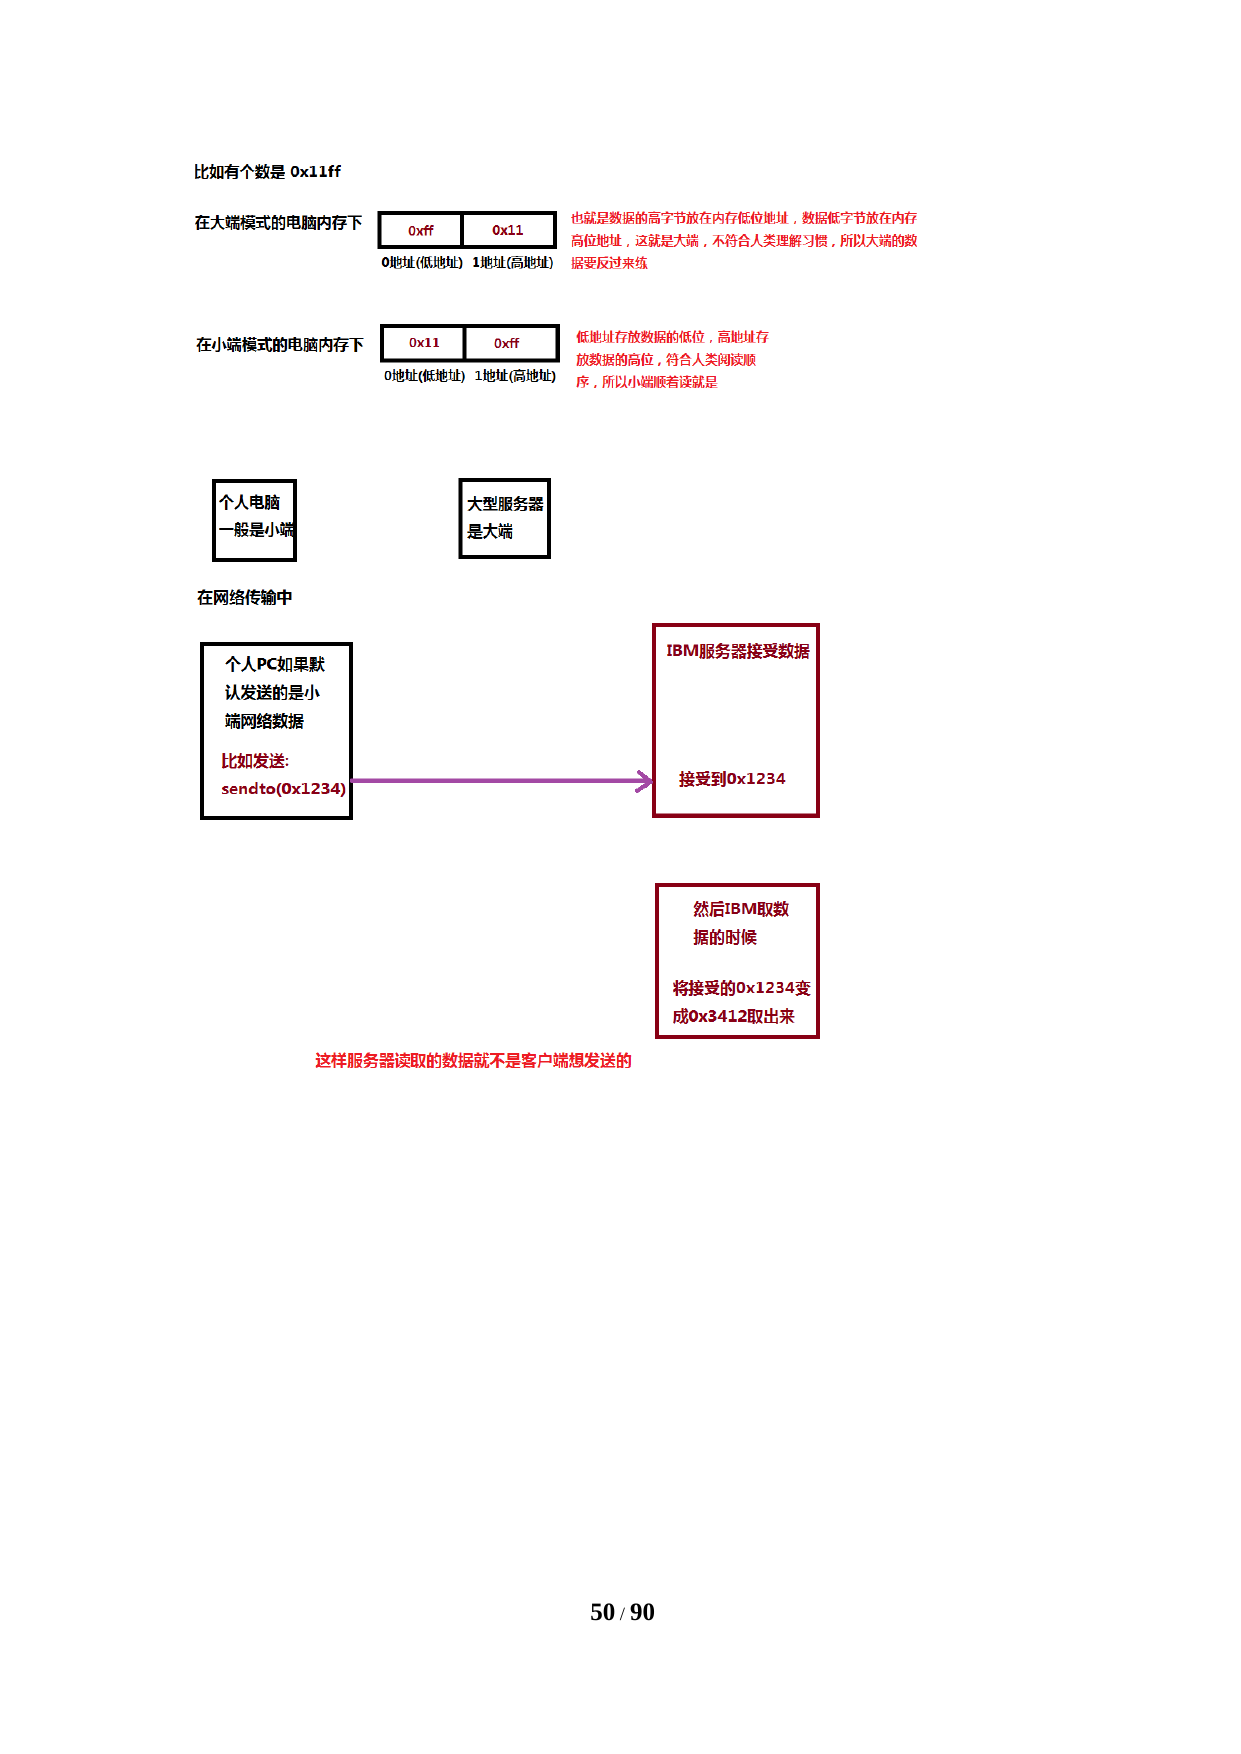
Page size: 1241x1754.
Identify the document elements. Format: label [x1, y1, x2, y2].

picture [187, 158, 925, 572]
picture [187, 581, 827, 1072]
